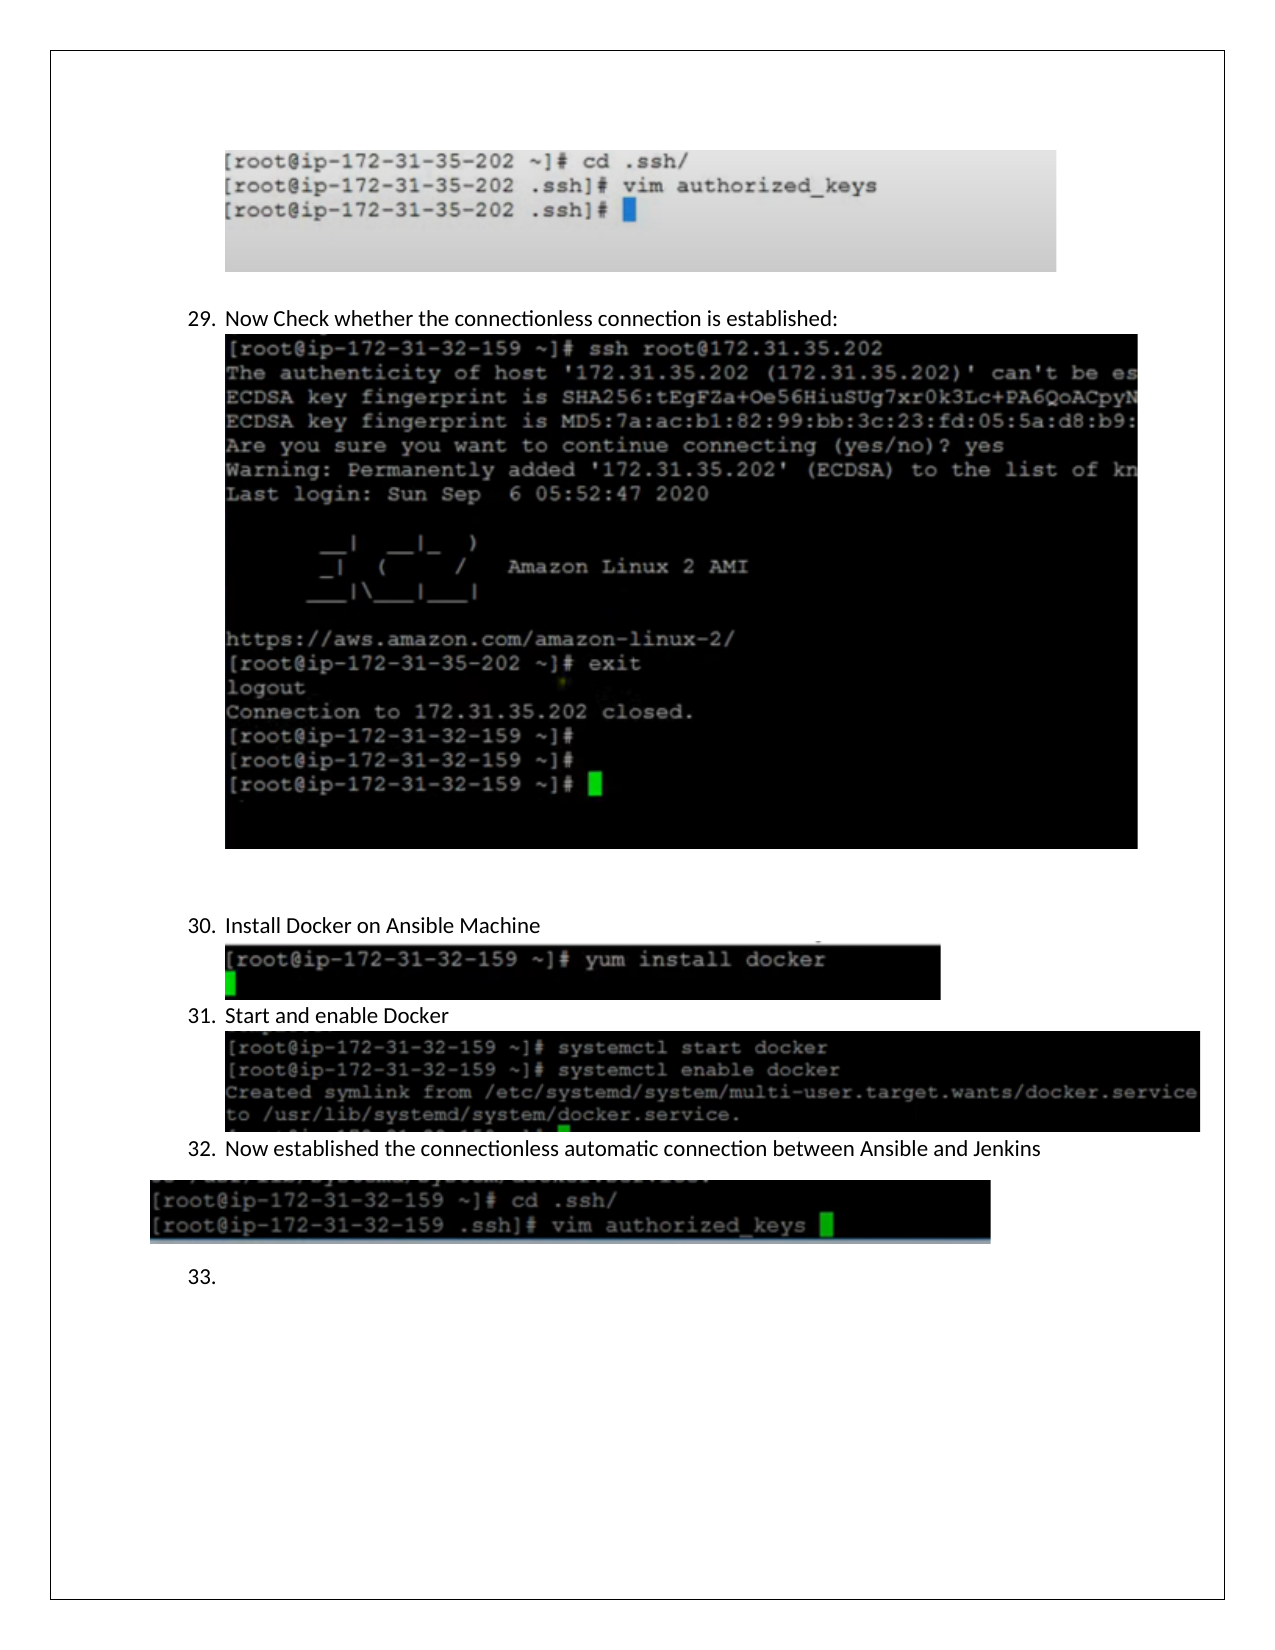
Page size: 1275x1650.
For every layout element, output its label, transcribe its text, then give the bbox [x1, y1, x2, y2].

picture [150, 1180, 991, 1244]
list Now Check whether the connectionless connection is established: [187, 304, 1125, 332]
picture [225, 941, 941, 1000]
list Install Docker on Ansible Machine [187, 911, 1125, 939]
picture [225, 150, 1057, 272]
picture [225, 334, 1138, 849]
list Now established the connectionless automatic connection between Ansible and Jenkins [187, 1134, 1125, 1162]
list Start and enable Docker [187, 1001, 1125, 1029]
picture [225, 1031, 1200, 1132]
